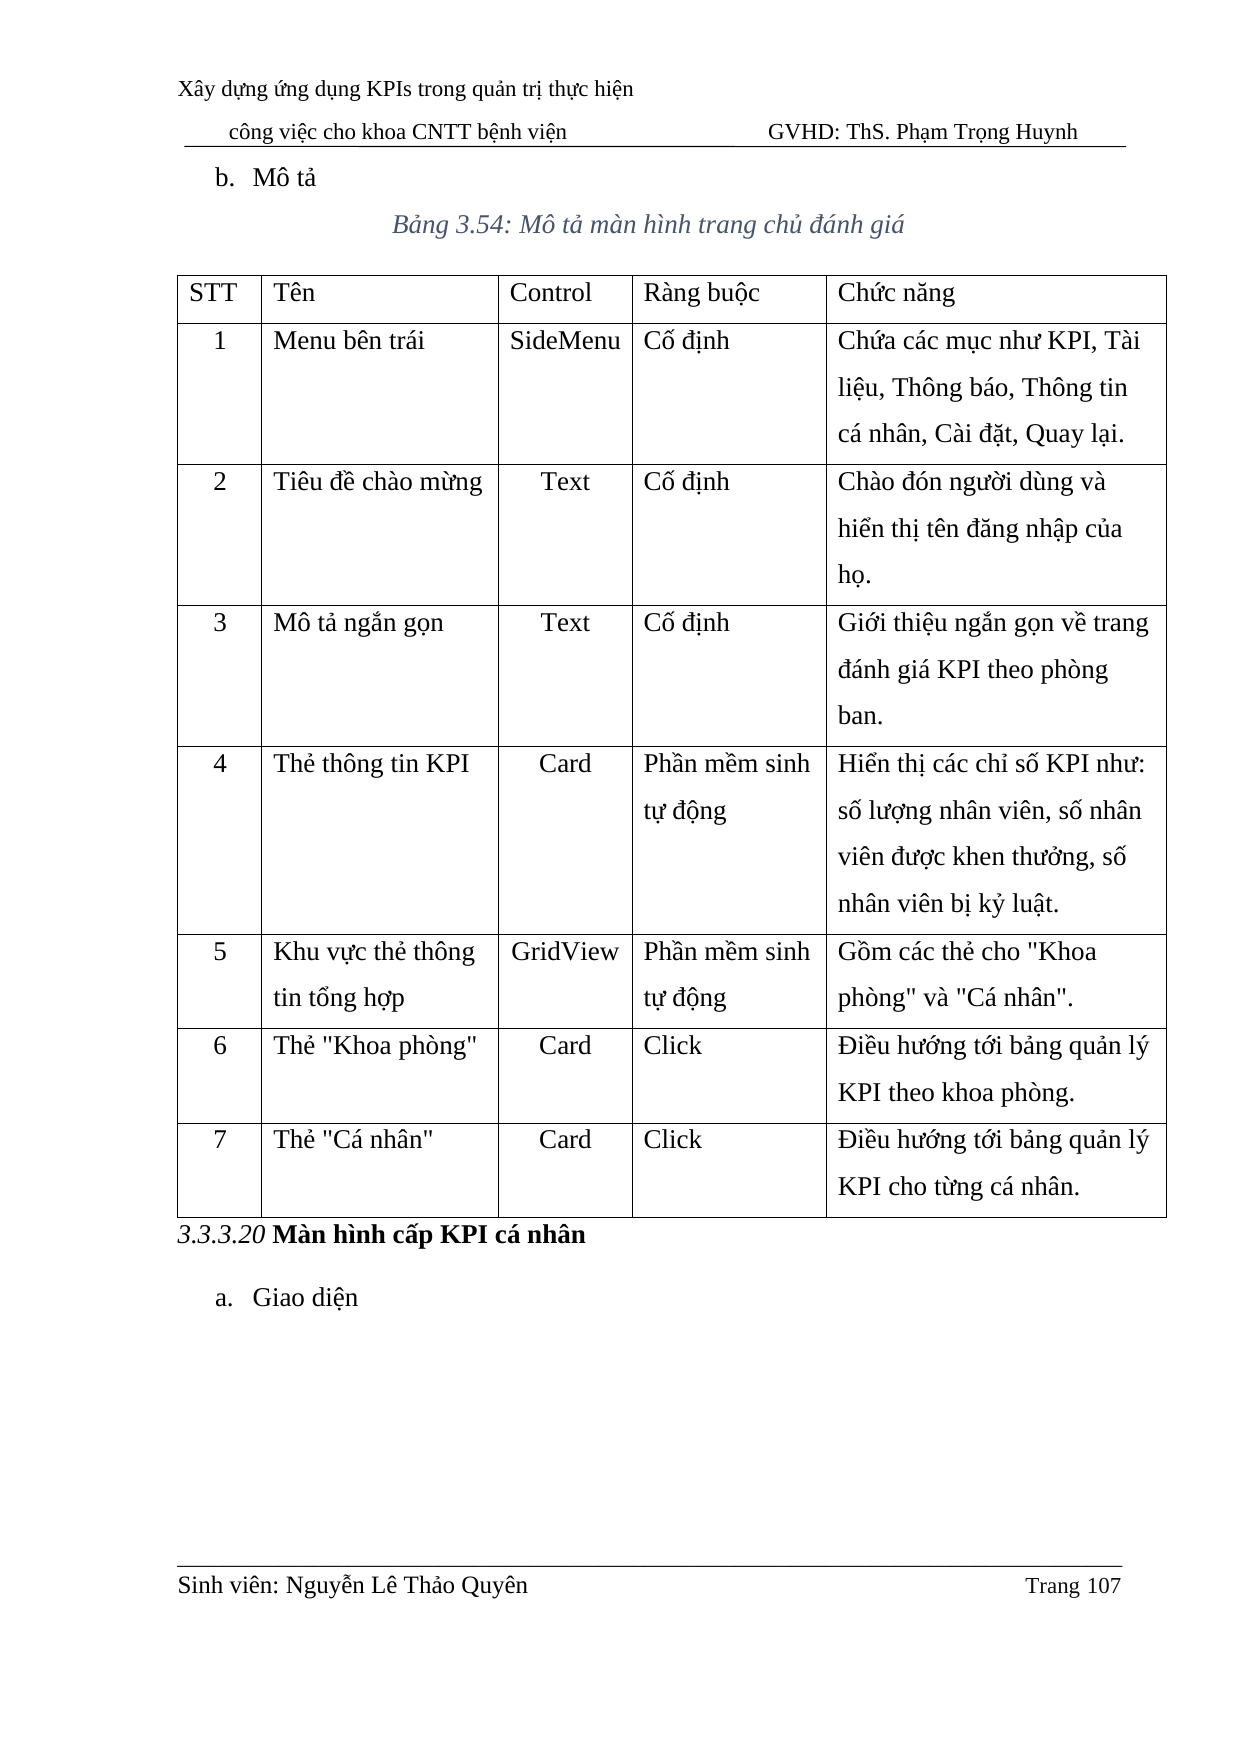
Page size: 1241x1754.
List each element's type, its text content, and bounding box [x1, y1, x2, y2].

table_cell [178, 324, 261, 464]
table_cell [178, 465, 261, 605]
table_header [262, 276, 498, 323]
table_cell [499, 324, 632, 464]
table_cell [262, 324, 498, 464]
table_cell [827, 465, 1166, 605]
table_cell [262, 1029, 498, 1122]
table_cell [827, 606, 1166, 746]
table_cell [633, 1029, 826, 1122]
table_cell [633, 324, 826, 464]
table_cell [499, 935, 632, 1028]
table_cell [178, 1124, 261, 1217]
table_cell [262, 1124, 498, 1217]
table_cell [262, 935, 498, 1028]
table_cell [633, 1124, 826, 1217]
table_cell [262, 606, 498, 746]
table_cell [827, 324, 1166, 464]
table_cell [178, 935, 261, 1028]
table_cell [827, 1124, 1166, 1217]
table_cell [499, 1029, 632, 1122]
list Giao diện [215, 1281, 1122, 1312]
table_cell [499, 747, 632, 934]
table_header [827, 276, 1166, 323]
subtitle Màn hình cấp KPI cá nhân [177, 1218, 1122, 1249]
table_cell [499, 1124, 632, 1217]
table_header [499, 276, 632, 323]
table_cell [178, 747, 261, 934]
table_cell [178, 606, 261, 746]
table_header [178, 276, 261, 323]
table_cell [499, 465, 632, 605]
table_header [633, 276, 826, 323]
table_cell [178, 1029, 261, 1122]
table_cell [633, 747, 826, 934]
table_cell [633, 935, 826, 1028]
list Mô tả [215, 161, 1122, 192]
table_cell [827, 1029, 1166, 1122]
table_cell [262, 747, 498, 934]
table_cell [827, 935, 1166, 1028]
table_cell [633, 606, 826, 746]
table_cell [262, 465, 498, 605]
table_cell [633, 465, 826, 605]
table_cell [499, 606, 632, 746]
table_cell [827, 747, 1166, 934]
